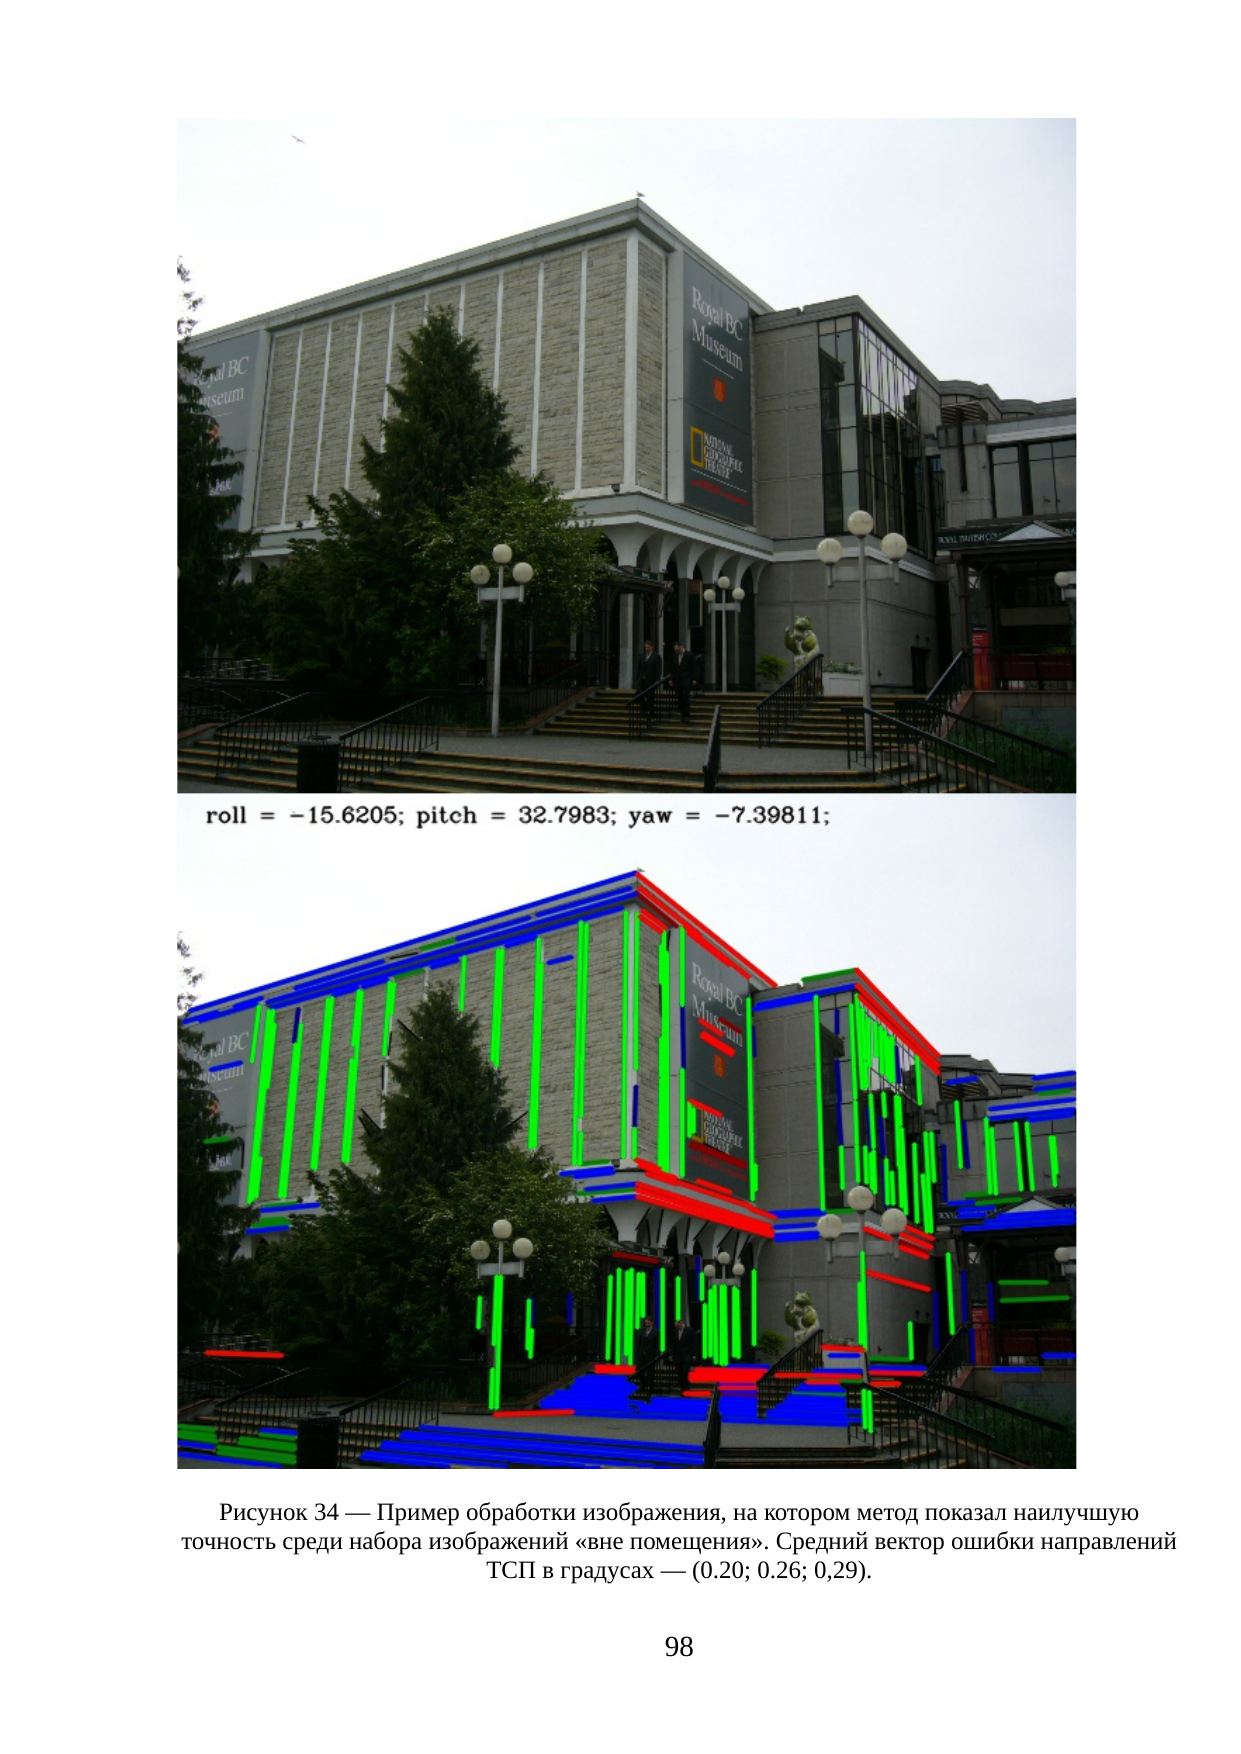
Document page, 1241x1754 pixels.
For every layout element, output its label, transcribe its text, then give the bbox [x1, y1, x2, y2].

picture [177, 118, 1077, 1469]
text Рисунок — Пример обработки изображения, на котором метод показал наилучшую точность среди набора изображений «вне помещения». Средний вектор ошибки направлений ТСП в градусах — (0.20; 0.26; 0,29). [177, 1497, 1181, 1584]
